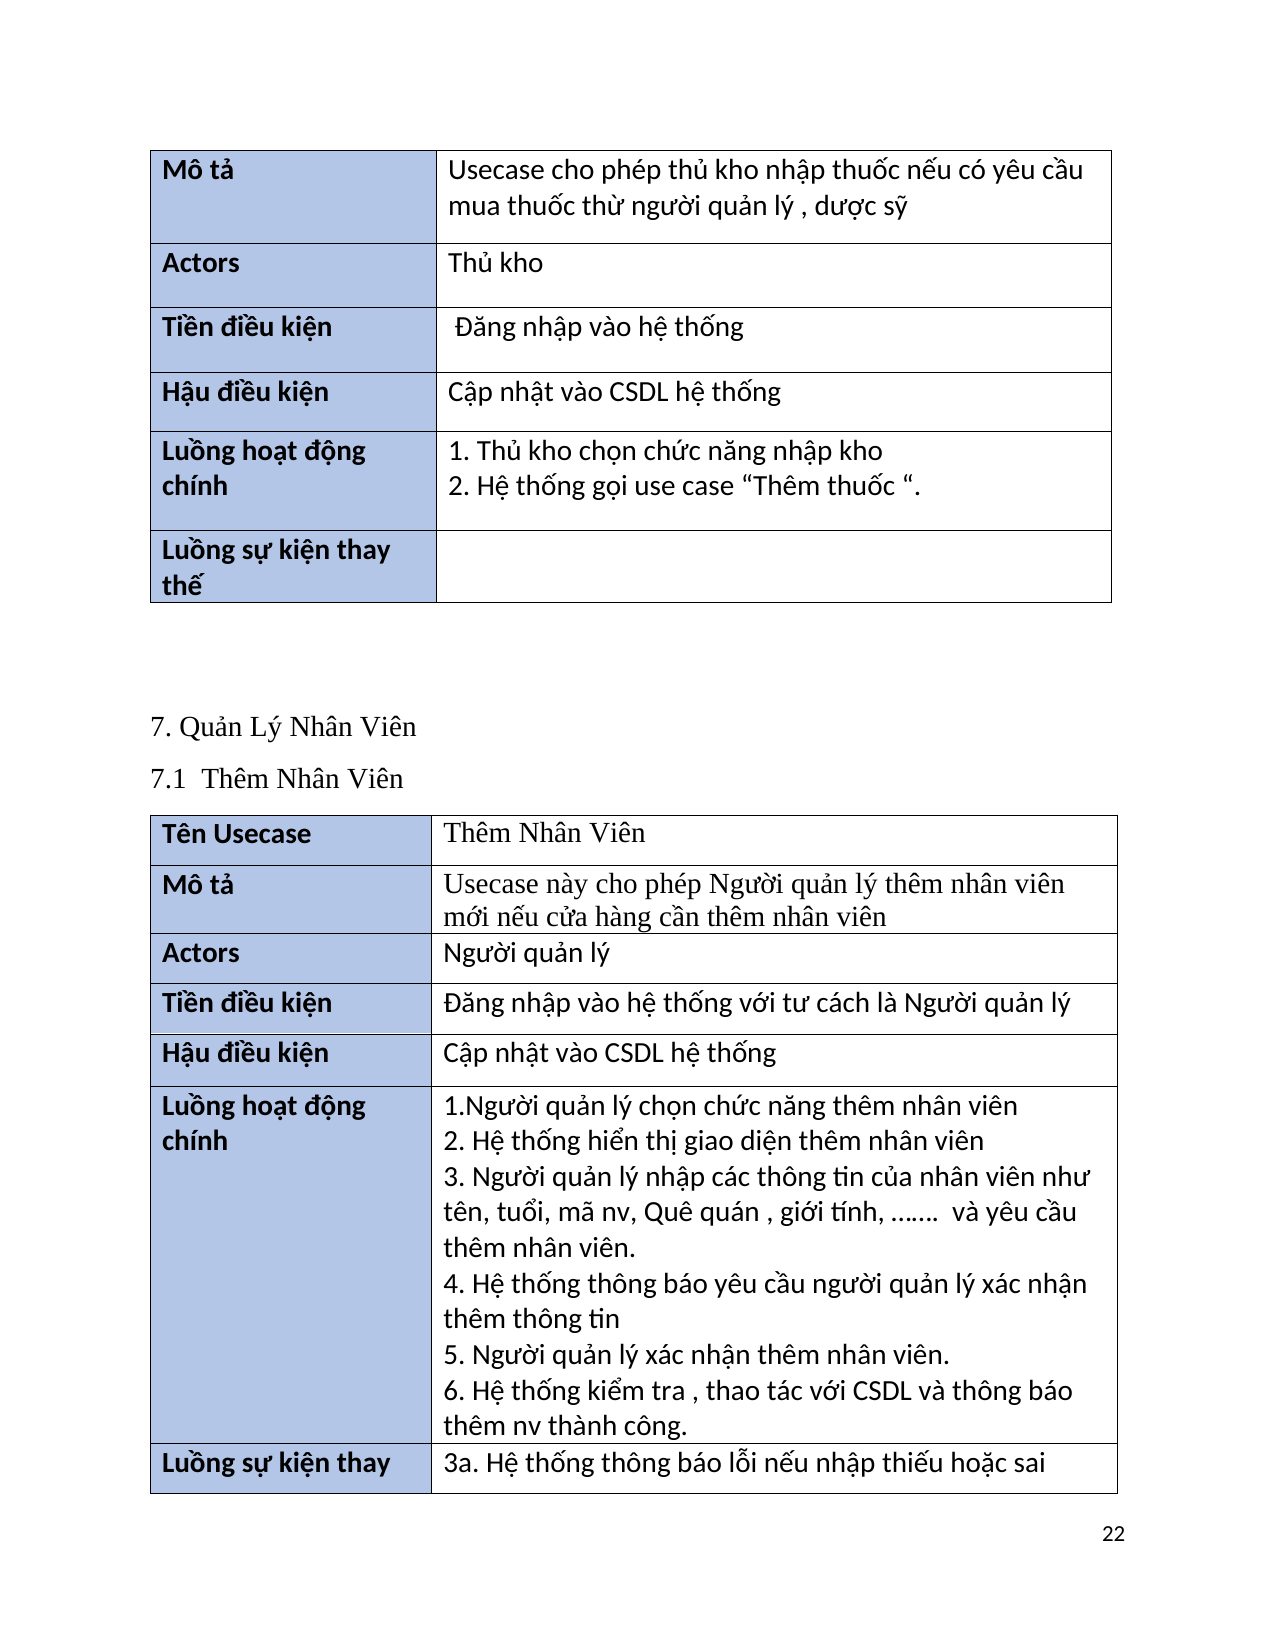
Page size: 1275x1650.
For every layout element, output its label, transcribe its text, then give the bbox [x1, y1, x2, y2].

table_cell Luồng hoạt động chính [151, 1087, 431, 1443]
table_cell Actors [151, 244, 436, 307]
table_cell Đăng nhập vào hệ thống với tư cách là Người quản lý [432, 984, 1117, 1033]
table_cell Hậu điều kiện [151, 1035, 431, 1086]
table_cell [151, 1444, 431, 1493]
table_cell Luồng sự kiện thay thế [151, 531, 436, 602]
table_cell Cập nhật vào CSDL hệ thống [432, 1035, 1117, 1086]
table_cell Usecase cho phép thủ kho nhập thuốc nếu có yêu cầu mua thuốc thừ người quản lý , dược sỹ [437, 151, 1111, 243]
table_cell Mô tả [151, 866, 431, 933]
table_cell Thủ kho [437, 244, 1111, 307]
table_cell Đăng nhập vào hệ thống [437, 308, 1111, 372]
table_cell Luồng hoạt động chính [151, 432, 436, 530]
table_cell Mô tả [151, 151, 436, 243]
text 7. Quản Lý Nhân Viên [150, 709, 1125, 742]
table_cell [437, 531, 1111, 602]
table_header Thêm Nhân Viên [432, 816, 1117, 865]
table_cell Người quản lý [432, 934, 1117, 983]
table_cell 1. Thủ kho chọn chức năng nhập kho 2. Hệ thống gọi use case “Thêm thuốc “. [437, 432, 1111, 530]
text 7.1 Thêm Nhân Viên [150, 762, 1125, 795]
table_cell Tiền điều kiện [151, 984, 431, 1033]
table_cell Actors [151, 934, 431, 983]
table_header Tên Usecase [151, 816, 431, 865]
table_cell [432, 1444, 1117, 1493]
table_cell Hậu điều kiện [151, 373, 436, 431]
table_cell Usecase này cho phép Người quản lý thêm nhân viên mới nếu cửa hàng cần thêm nhân viên [432, 866, 1117, 933]
table_cell Tiền điều kiện [151, 308, 436, 372]
table_cell 1.Người quản lý chọn chức năng thêm nhân viên 2. Hệ thống hiển thị giao diện thêm nhân viên 3. Người quản lý nhập các thông tin của nhân viên như tên, tuổi, mã nv, Quê quán , giới tính, ……. và yêu cầu thêm nhân viên. 4. Hệ thống thông báo yêu cầu người quản lý xác nhận thêm thông tin 5. Người quản lý xác nhận thêm nhân viên. 6. Hệ thống kiểm tra , thao tác với CSDL và thông báo thêm nv thành công. [432, 1087, 1117, 1443]
table_cell Cập nhật vào CSDL hệ thống [437, 373, 1111, 431]
